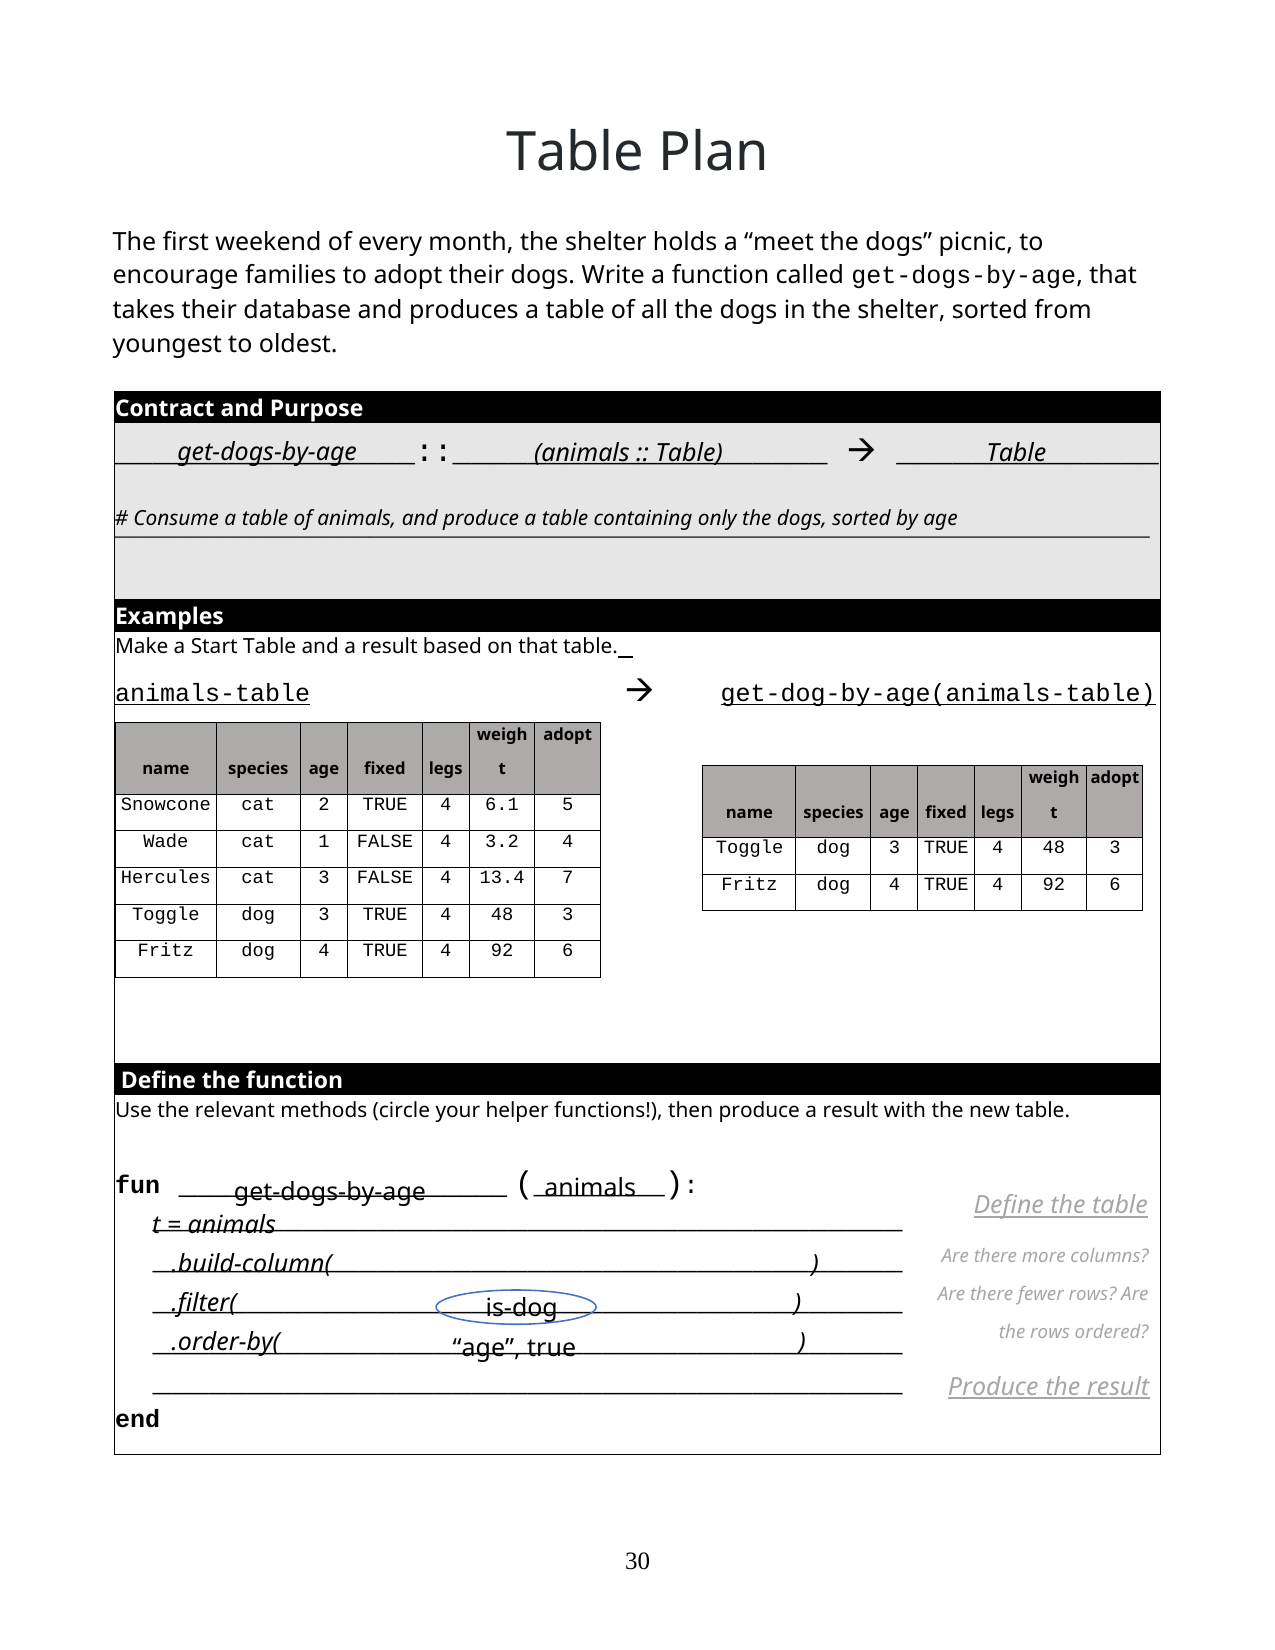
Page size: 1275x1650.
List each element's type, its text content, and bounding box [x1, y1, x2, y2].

text The first weekend of every month, the shelter holds a “meet the dogs” picnic, to encourage families to adopt their dogs. Write a function called get-dogs-by-age, that takes their database and produces a table of all the dogs in the shelter, sorted from youngest to oldest. [112, 223, 1162, 359]
table_cell Define the function Use the relevant methods (circle your helper functions!), then produce a result with the new table. fun _____________________ (_______): ________________________________________ ________________________________________ ________________________________________ ________________________________________ ________________________________________ end [115, 1095, 1160, 1454]
subtitle Table Plan [112, 112, 1162, 186]
table_header Contract and Purpose ________________::____________________ ______________ _____________________________________________________________________ [115, 423, 1160, 599]
table_cell Examples Make a Start Table and a result based on that table. animals-table get-dog-by-age(animals-table) [115, 632, 1160, 1063]
